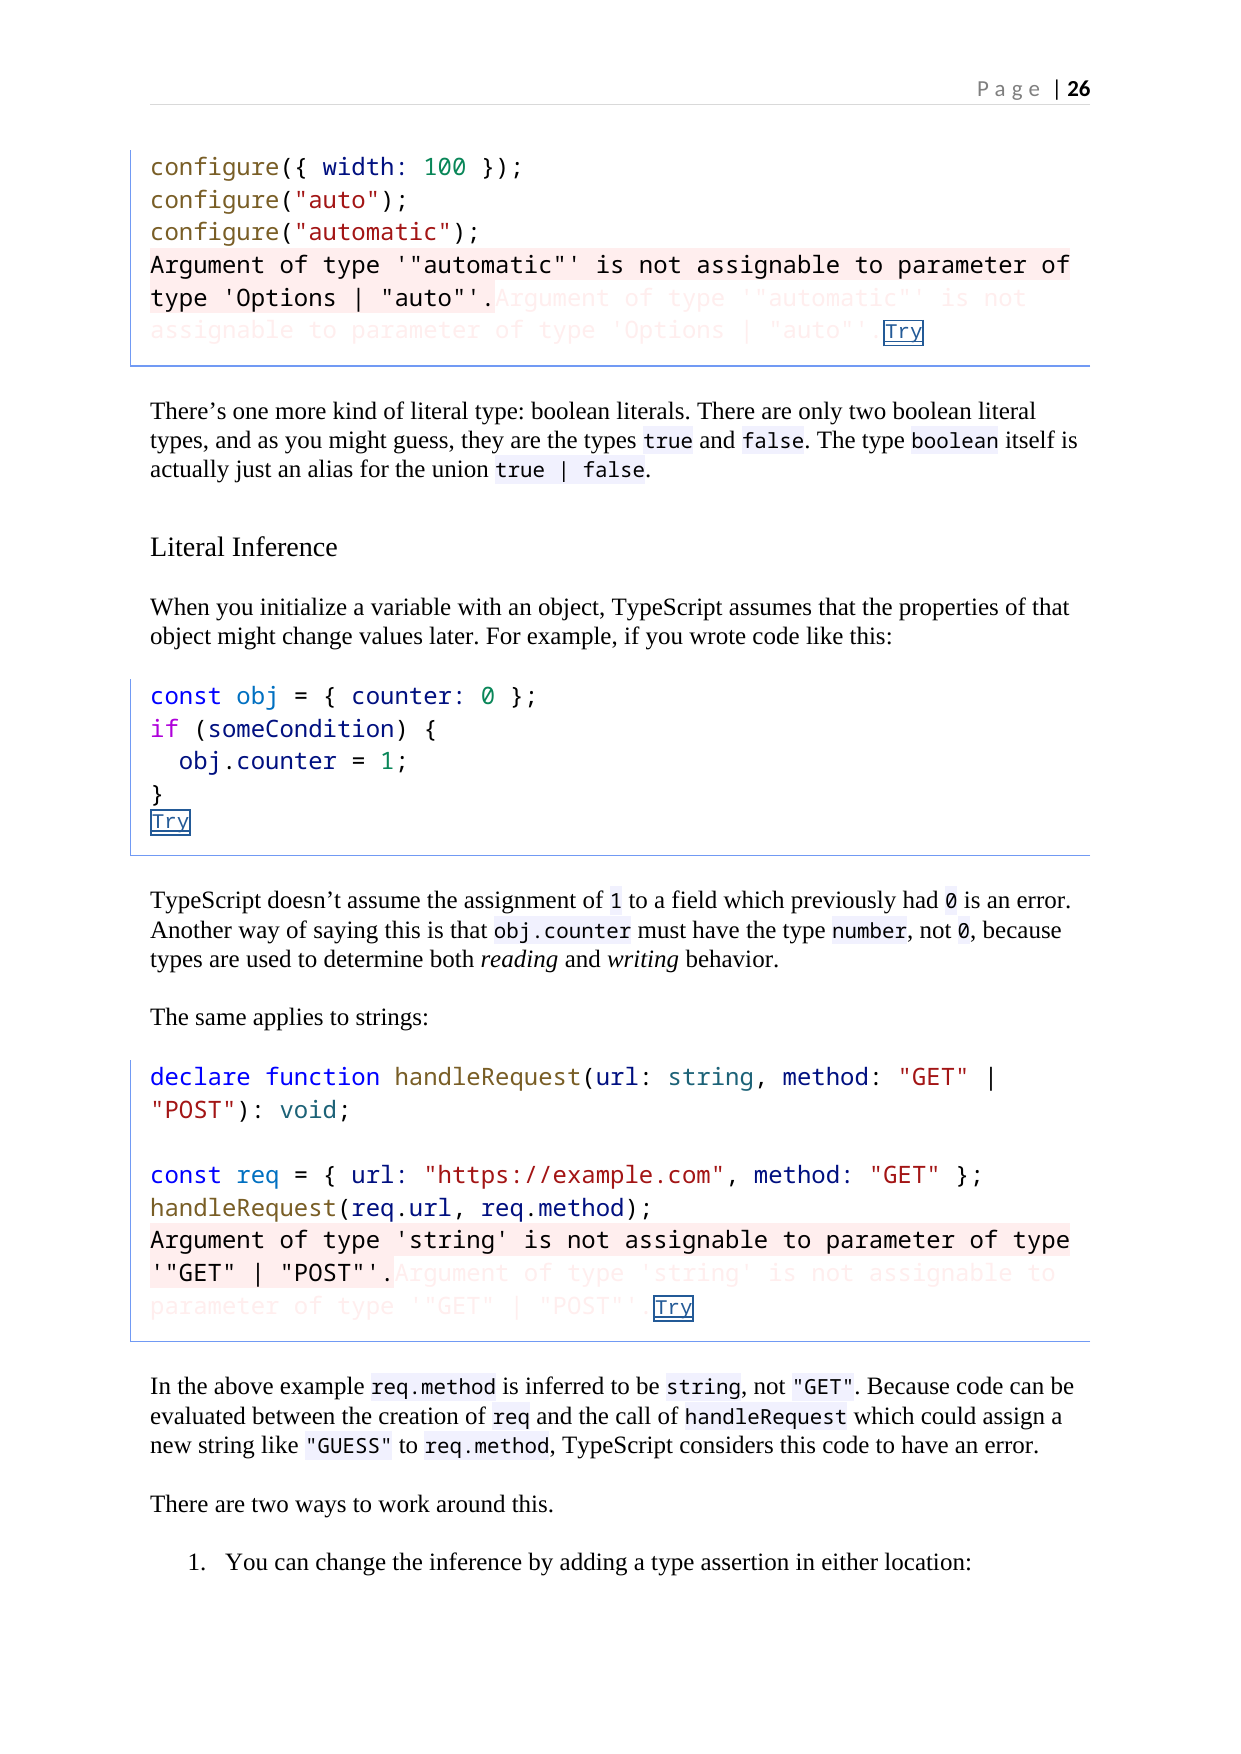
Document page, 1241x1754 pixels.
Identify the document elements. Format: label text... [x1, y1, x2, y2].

text When you initialize a variable with an object, TypeScript assumes that the properties of that object might change values later. For example, if you wrote code like this: [150, 592, 1090, 649]
text configure("auto"); [150, 183, 1090, 215]
text obj.counter = 1; [150, 744, 1090, 777]
text Literal Inference [150, 531, 1090, 563]
text if (someCondition) { [150, 711, 1090, 744]
text In the above example req.method is inferred to be string, not "GET". Because code can be evaluated between the creation of req and the call of handleRequest which could assign a new string like "GUESS" to req.method, TypeScript considers this code to have an error. [150, 1371, 1090, 1460]
text declare function handleRequest(url: string, method: "GET" | "POST"): void; [131, 1060, 1090, 1125]
text } [150, 777, 1090, 809]
text configure("automatic"); [150, 215, 1090, 248]
text Try [131, 809, 1090, 855]
text TypeScript doesn’t assume the assignment of 1 to a field which previously had 0 is an error. Another way of saying this is that obj.counter must have the type number, not 0, because types are used to determine both reading and writing behavior. [150, 885, 1090, 973]
text Argument of type '"automatic"' is not assignable to parameter of type 'Options | "auto"'.Argument of type '"automatic"' is not assignable to parameter of type 'Options | "auto"'.Try [131, 248, 1090, 365]
list You can change the inference by adding a type assertion in either location: [187, 1547, 1090, 1576]
text The same applies to strings: [150, 1002, 1090, 1031]
text const req = { url: "https://example.com", method: "GET" }; [150, 1158, 1090, 1191]
text Argument of type 'string' is not assignable to parameter of type '"GET" | "POST"'.Argument of type 'string' is not assignable to parameter of type '"GET" | "POST"'.Try [131, 1223, 1090, 1341]
text configure({ width: 100 }); [150, 150, 1090, 183]
text There are two ways to work around this. [150, 1489, 1090, 1518]
text handleRequest(req.url, req.method); [150, 1191, 1090, 1223]
text There’s one more kind of literal type: boolean literals. There are only two boolean literal types, and as you might guess, they are the types true and false. The type boolean itself is actually just an alias for the union true | false. [150, 396, 1090, 484]
text const obj = { counter: 0 }; [131, 679, 1090, 711]
